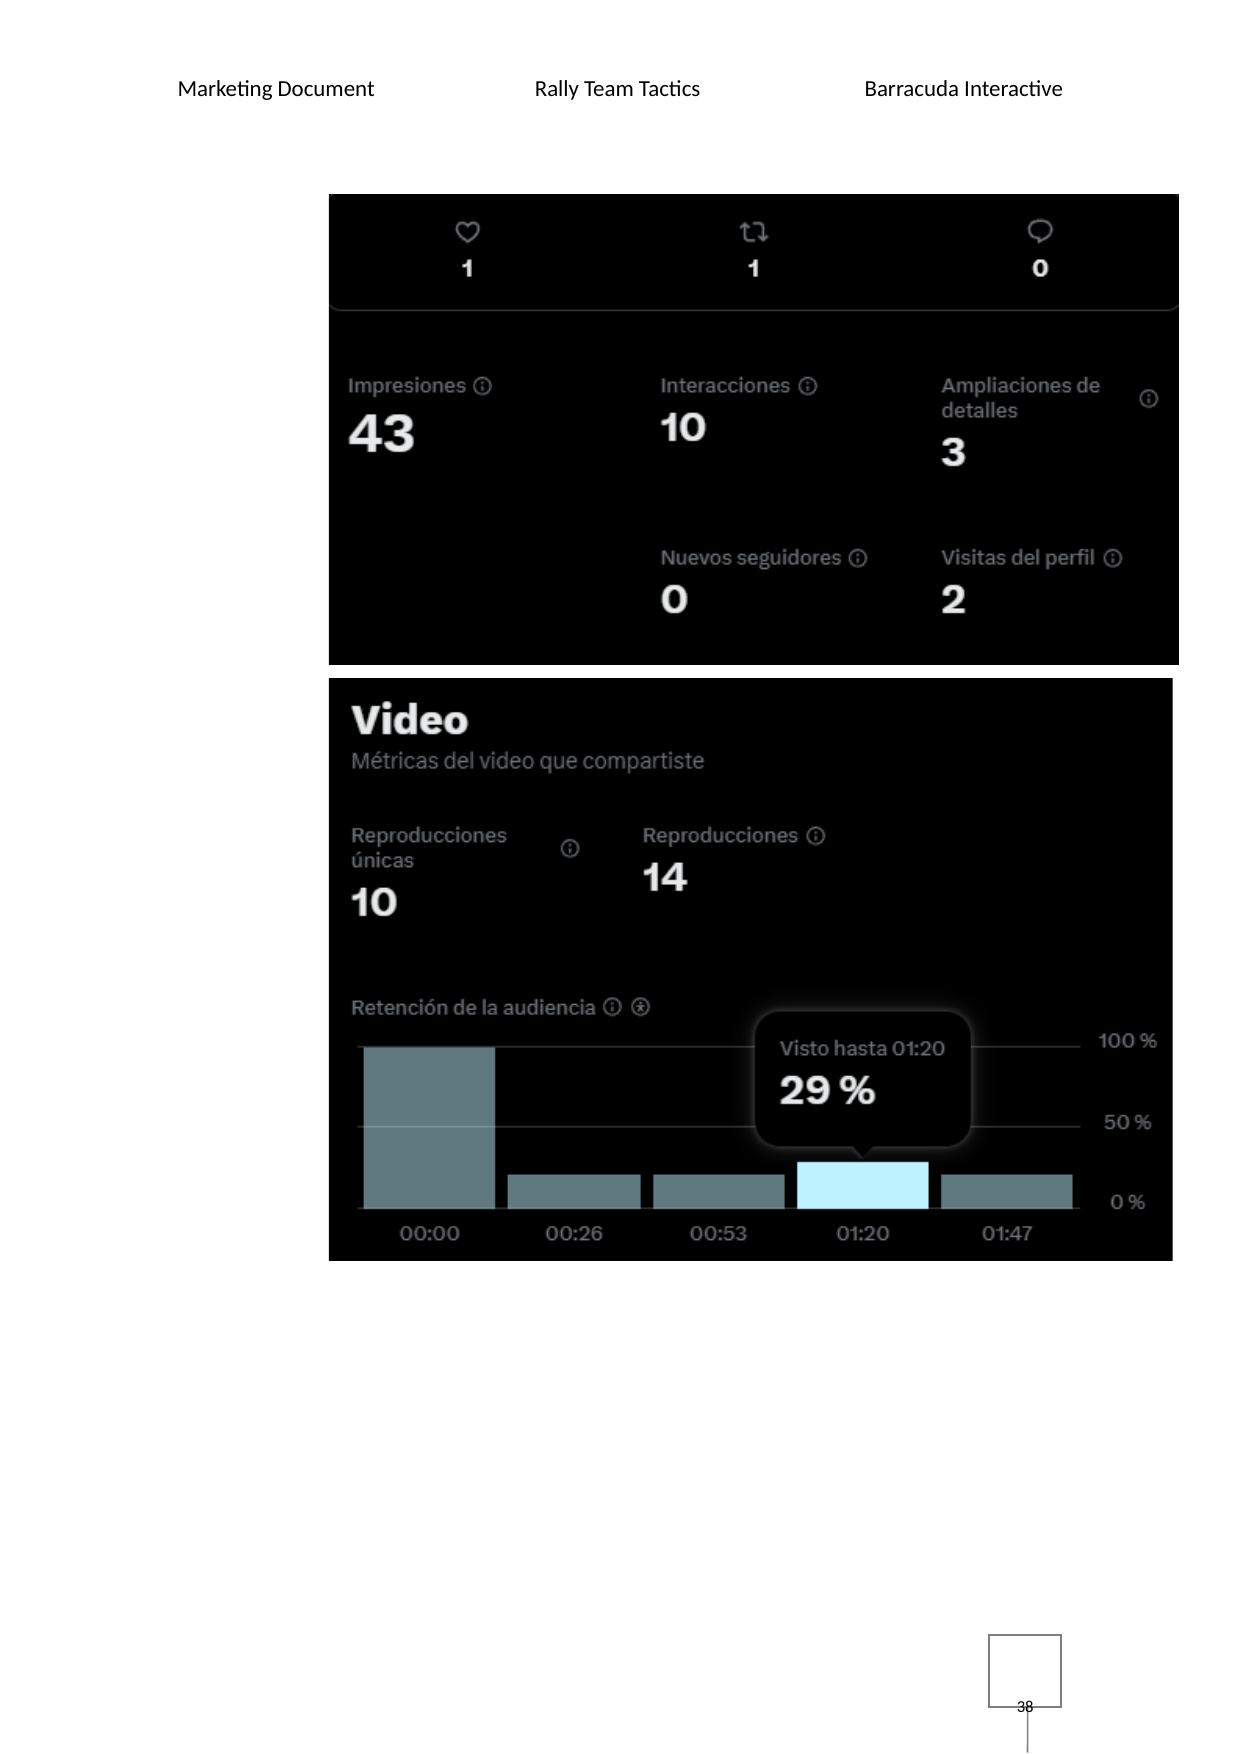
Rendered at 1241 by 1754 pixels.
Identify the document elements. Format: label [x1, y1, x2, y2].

picture [328, 194, 1179, 665]
picture [328, 678, 1173, 1261]
